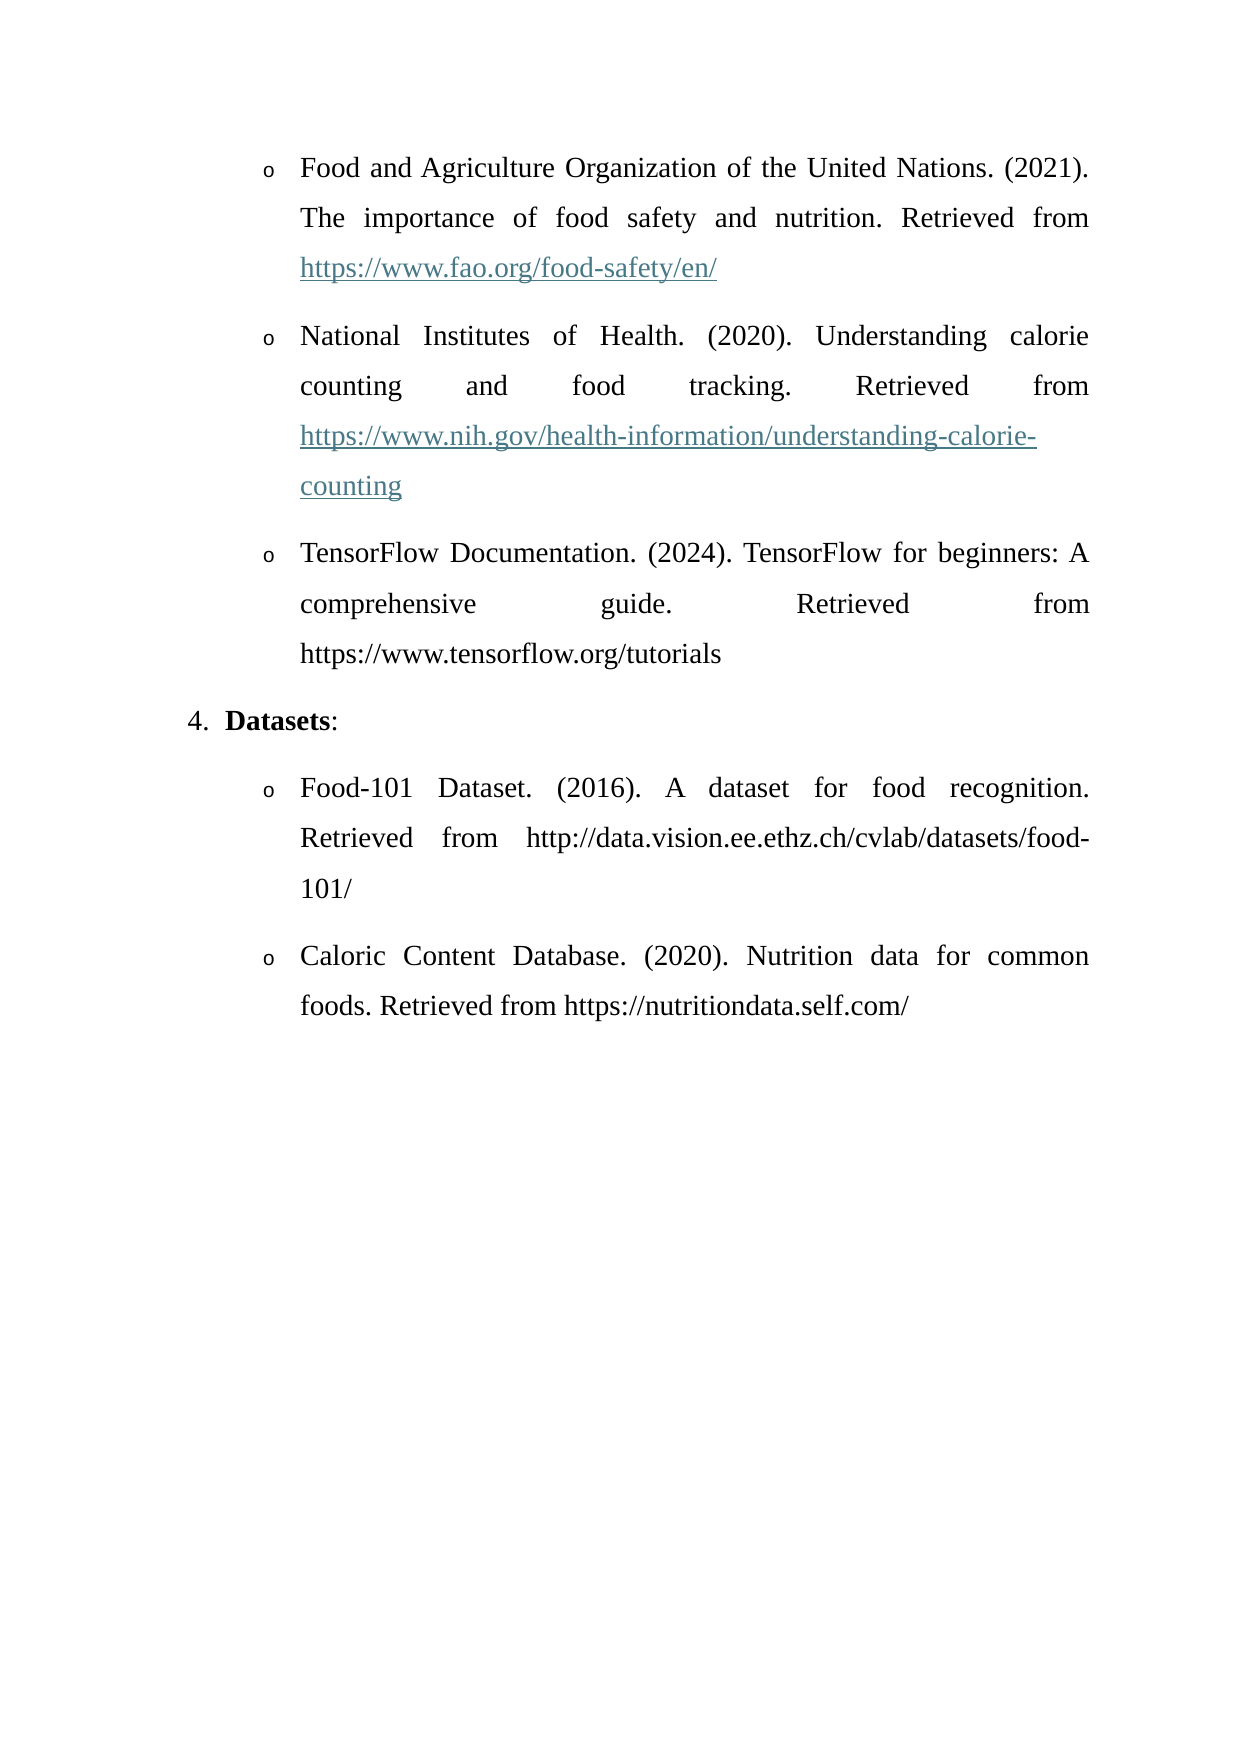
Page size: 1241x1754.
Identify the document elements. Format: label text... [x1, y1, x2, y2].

list Food-101 Dataset. (2016). A dataset for food recognition. Retrieved from http://data.vision.ee.ethz.ch/cvlab/datasets/food-101/ [262, 770, 1090, 904]
list Caloric Content Database. (2020). Nutrition data for common foods. Retrieved from https://nutritiondata.self.com/ [262, 938, 1090, 1022]
list Datasets: [187, 703, 1090, 737]
list National Institutes of Health. (2020). Understanding calorie counting and food tracking. Retrieved from https://www.nih.gov/health-information/understanding-calorie-counting [262, 318, 1090, 502]
list TensorFlow Documentation. (2024). TensorFlow for beginners: A comprehensive guide. Retrieved from https://www.tensorflow.org/tutorials [262, 536, 1090, 670]
list Food and Agriculture Organization of the United Nations. (2021). The importance of food safety and nutrition. Retrieved from https://www.fao.org/food-safety/en/ [262, 150, 1090, 284]
